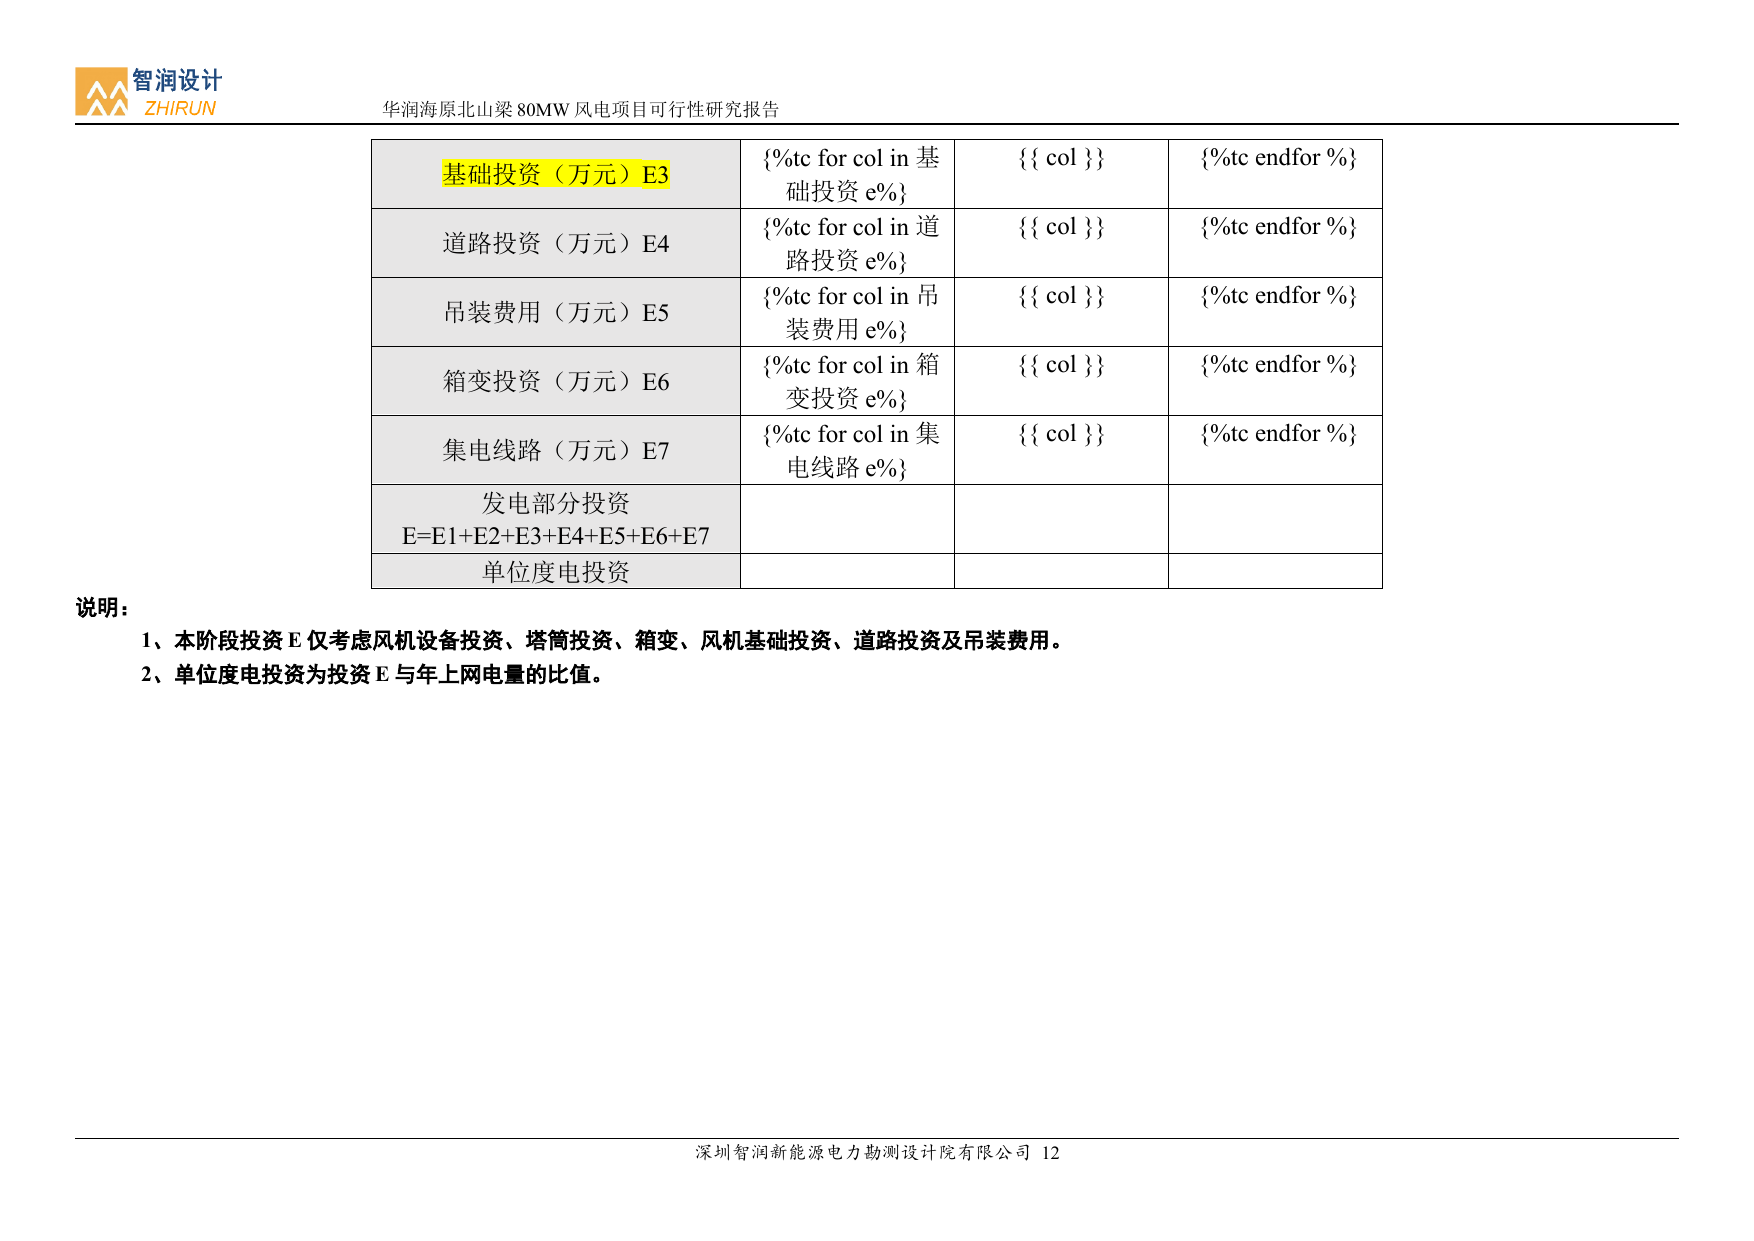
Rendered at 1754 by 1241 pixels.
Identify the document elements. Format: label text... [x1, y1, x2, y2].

table_cell {{ col }} [955, 347, 1168, 414]
table_cell [1169, 554, 1382, 587]
table_cell {%tc endfor %} [1169, 278, 1382, 346]
table_cell {{ col }} [955, 209, 1168, 277]
table_cell {%tc for col in 基础投资e%} [741, 140, 954, 208]
table_cell {%tc for col in 箱变投资e%} [741, 347, 954, 414]
table_cell [955, 554, 1168, 587]
table_cell {%tc for col in 吊装费用e%} [741, 278, 954, 346]
table_cell [741, 485, 954, 552]
text 2、单位度电投资为投资E与年上网电量的比值。 [75, 656, 1679, 690]
table_cell {%tc endfor %} [1169, 347, 1382, 414]
table_cell {%tc for col in 道路投资e%} [741, 209, 954, 277]
table_cell {%tc endfor %} [1169, 209, 1382, 277]
table_cell {{ col }} [955, 278, 1168, 346]
table_cell 吊装费用（万元）E5 [372, 278, 740, 346]
table_cell 集电线路（万元）E7 [372, 416, 740, 483]
table_cell 单位度电投资 [372, 554, 740, 587]
text 说明： [75, 588, 1679, 622]
table_cell [741, 554, 954, 587]
table_cell 发电部分投资E=E1+E2+E3+E4+E5+E6+E7 [372, 485, 740, 552]
table_cell 基础投资（万元）E3 [372, 140, 740, 208]
table_cell {%tc endfor %} [1169, 416, 1382, 483]
table_cell {%tc for col in 集电线路e%} [741, 416, 954, 483]
table_cell [1169, 485, 1382, 552]
picture [75, 65, 223, 117]
table_cell {{ col }} [955, 140, 1168, 208]
table_cell 道路投资（万元）E4 [372, 209, 740, 277]
table_cell [955, 485, 1168, 552]
table_cell {{ col }} [955, 416, 1168, 483]
table_cell 箱变投资（万元）E6 [372, 347, 740, 414]
text 1、本阶段投资E仅考虑风机设备投资、塔筒投资、箱变、风机基础投资、道路投资及吊装费用。 [75, 622, 1679, 656]
table_cell {%tc endfor %} [1169, 140, 1382, 208]
